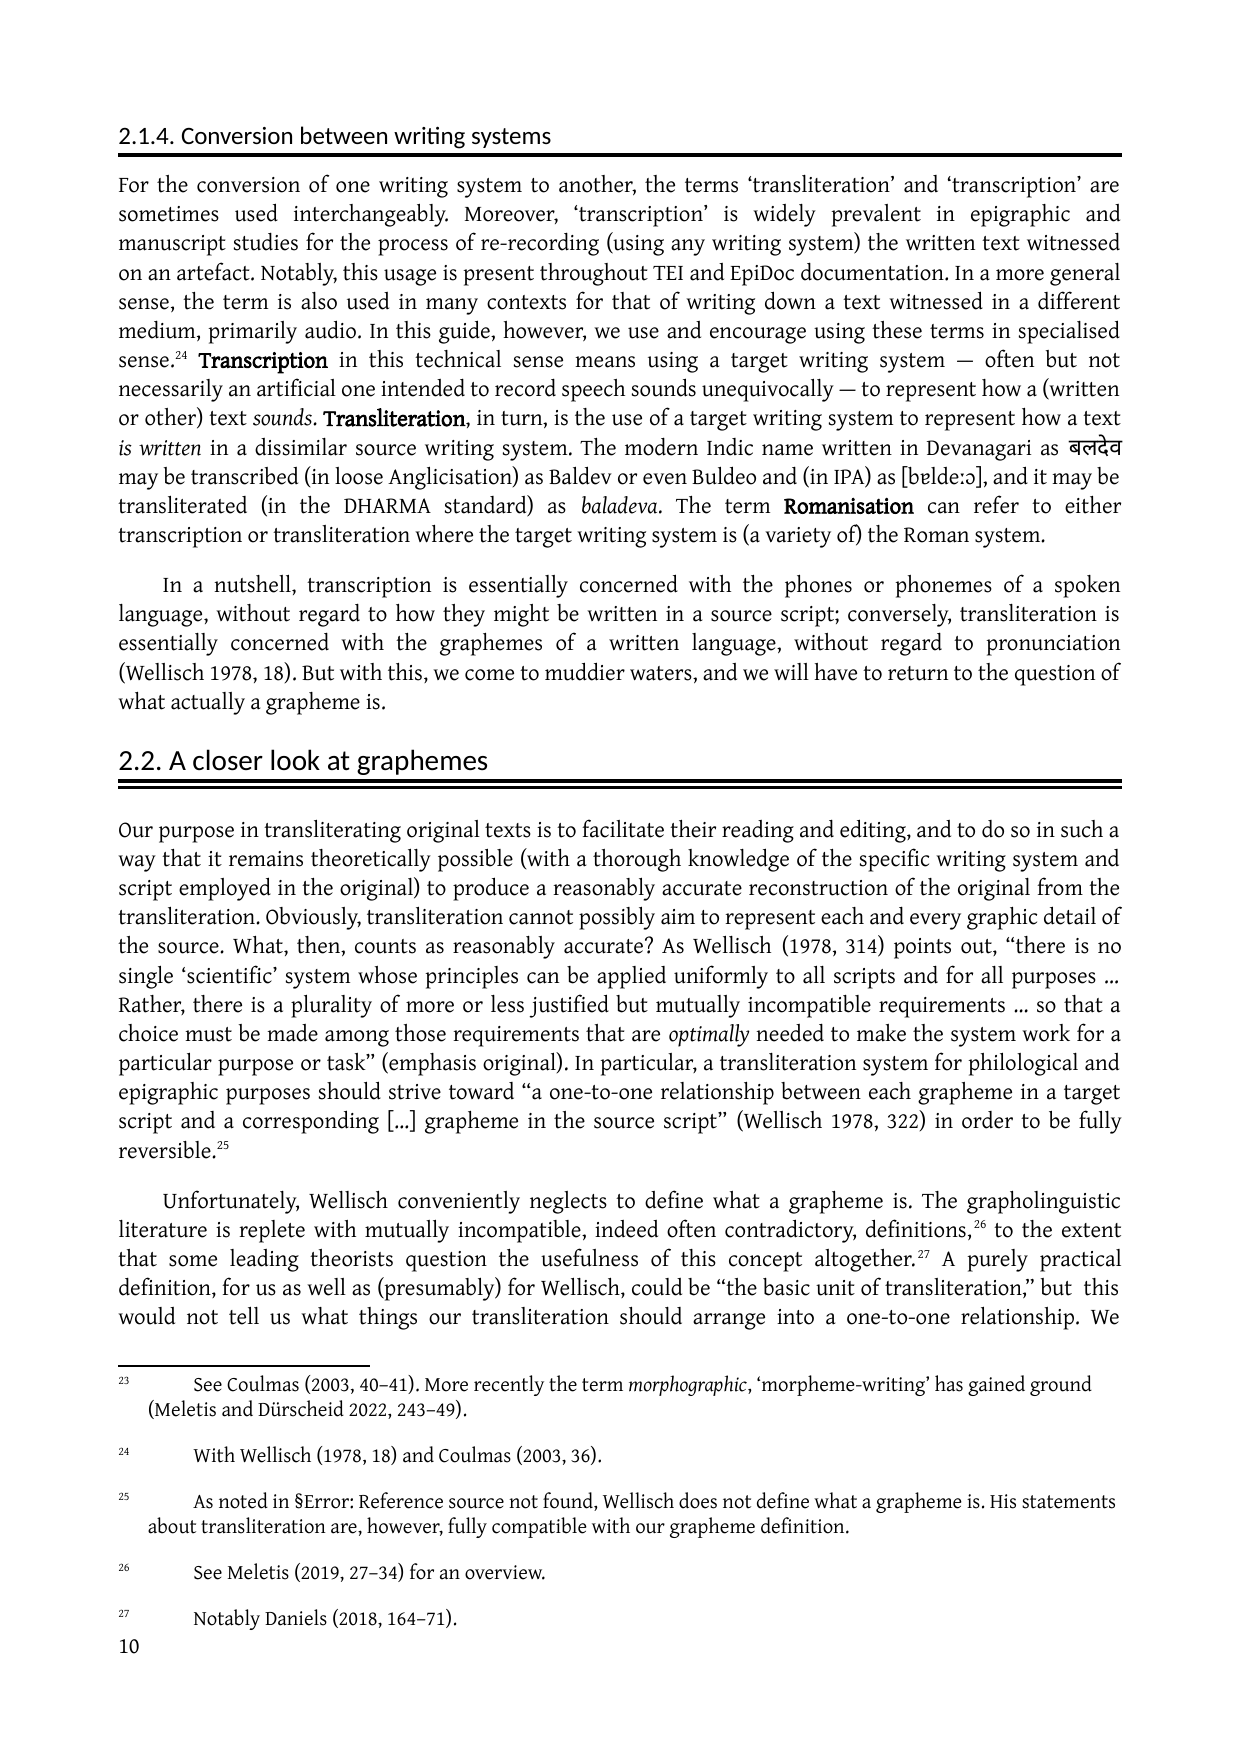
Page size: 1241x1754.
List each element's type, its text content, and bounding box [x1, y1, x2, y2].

text In a nutshell, transcription is essentially concerned with the phones or phonemes of a spoken language, without regard to how they might be written in a source script; conversely, transliteration is essentially concerned with the graphemes of a written language, without regard to pronunciation (Wellisch 1978, 18). But with this, we come to muddier waters, and we will have to return to the question of what actually a grapheme is. [118, 569, 1122, 715]
text Our purpose in transliterating original texts is to facilitate their reading and editing, and to do so in such a way that it remains theoretically possible (with a thorough knowledge of the specific writing system and script employed in the original) to produce a reasonably accurate reconstruction of the original from the transliteration. Obviously, transliteration cannot possibly aim to represent each and every graphic detail of the source. What, then, counts as reasonably accurate? As Wellisch (1978, 314) points out, “there is no single ‘scientific’ system whose principles can be applied uniformly to all scripts and for all purposes … Rather, there is a plurality of more or less justified but mutually incompatible requirements … so that a choice must be made among those requirements that are optimally needed to make the system work for a particular purpose or task” (emphasis original). In particular, a transliteration system for philological and epigraphic purposes should strive toward “a one-to-one relationship between each grapheme in a target script and a corresponding […] grapheme in the source script” (Wellisch 1978, 322) in order to be fully reversible. [118, 814, 1122, 1164]
subtitle Conversion between writing systems [118, 118, 1122, 153]
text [118, 1185, 1122, 1331]
subtitle A closer look at graphemes [118, 740, 1122, 779]
text For the conversion of one writing system to another, the terms ‘transliteration’ and ‘transcription’ are sometimes used interchangeably. Moreover, ‘transcription’ is widely prevalent in epigraphic and manuscript studies for the process of re-recording (using any writing system) the written text witnessed on an artefact. Notably, this usage is present throughout TEI and EpiDoc documentation. In a more general sense, the term is also used in many contexts for that of writing down a text witnessed in a different medium, primarily audio. In this guide, however, we use and encourage using these terms in specialised sense. Transcription in this technical sense means using a target writing system — often but not necessarily an artificial one intended to record speech sounds unequivocally — to represent how a (written or other) text sounds. Transliteration, in turn, is the use of a target writing system to represent how a text is written in a dissimilar source writing system. The modern Indic name written in Devanagari as बलदेव may be transcribed (in loose Anglicisation) as Baldev or even Buldeo and (in IPA) as [bɐldeːɔ], and it may be transliterated (in the DHARMA standard) as baladeva. The term Romanisation can refer to either transcription or transliteration where the target writing system is (a variety of) the Roman system. [118, 169, 1122, 548]
